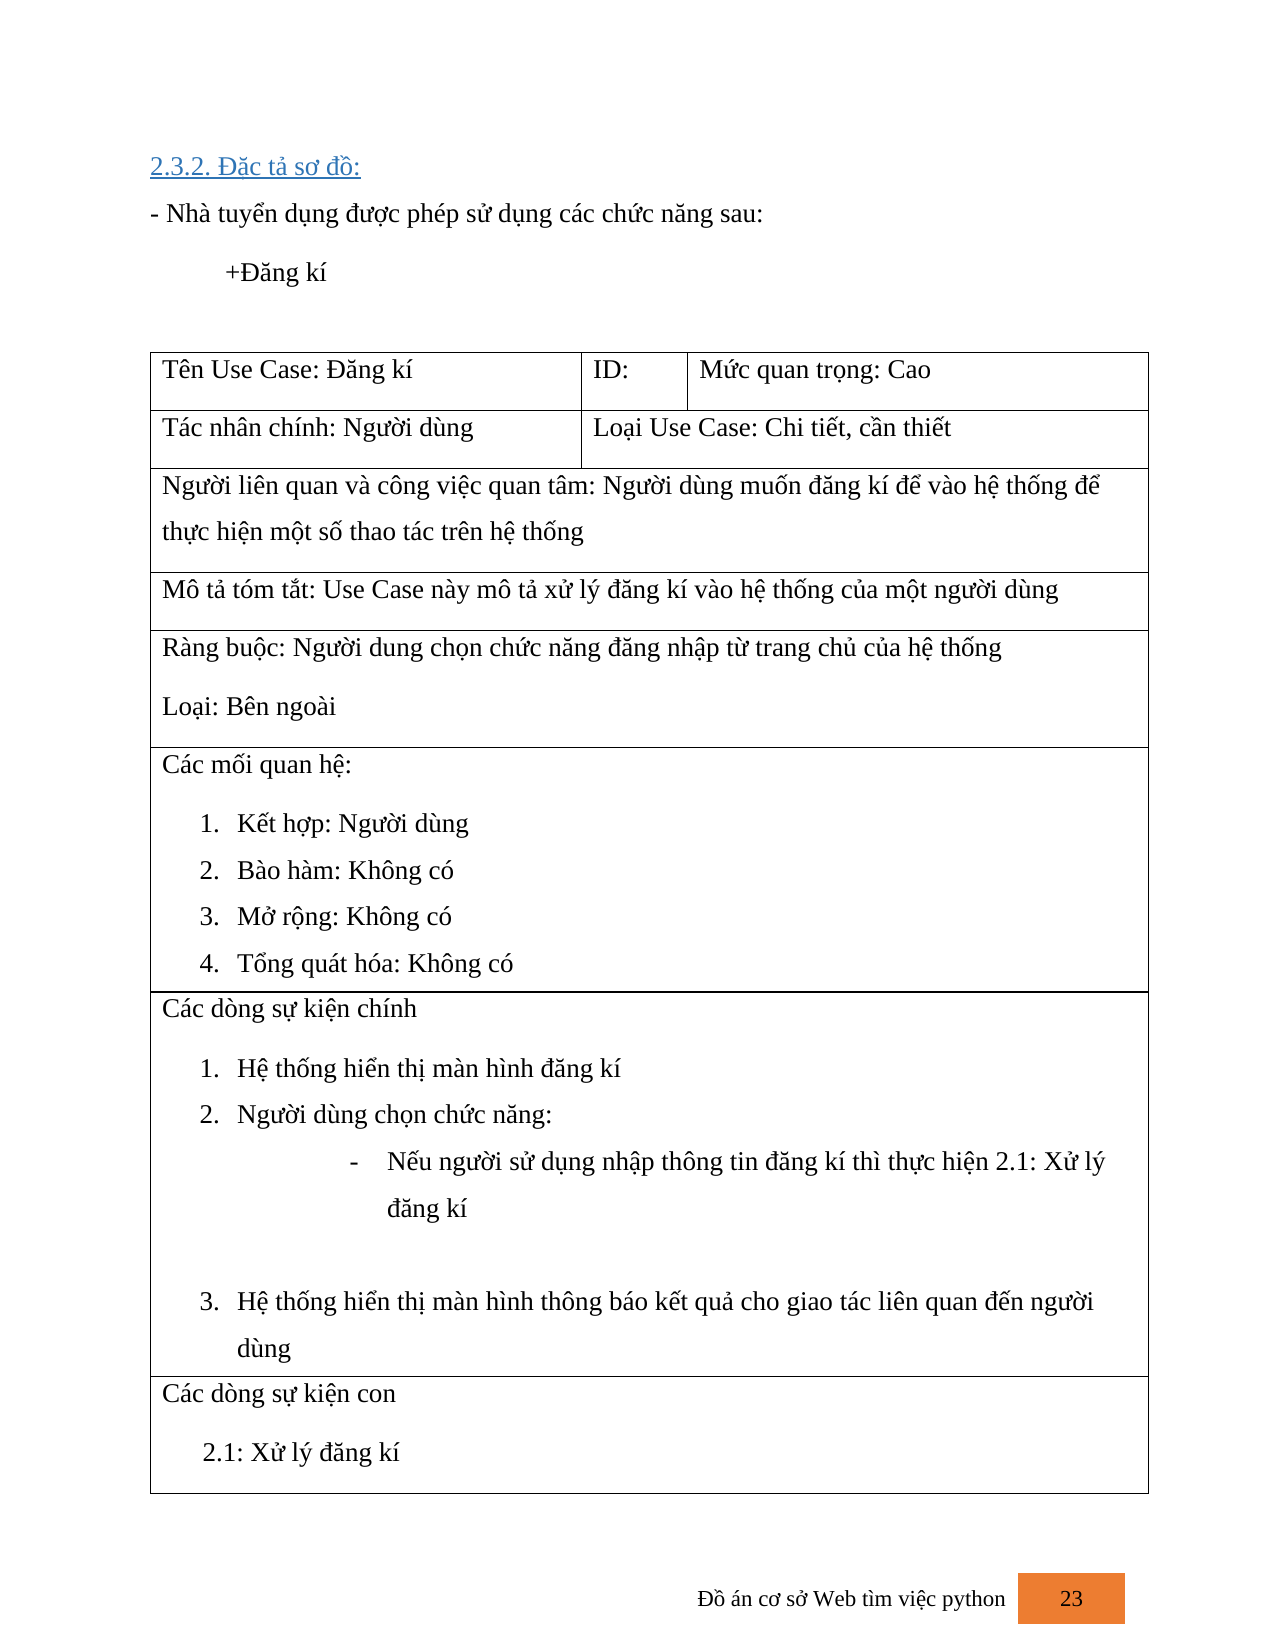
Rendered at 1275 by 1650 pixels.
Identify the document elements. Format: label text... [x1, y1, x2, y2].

table_cell Các mối quan hệ: Kết hợp: Người dùng Bào hàm: Không có Mở rộng: Không có Tổng quát hóa: Không có [151, 748, 1148, 991]
text - Nhà tuyển dụng được phép sử dụng các chức năng sau: [150, 197, 1125, 228]
table_cell Loại Use Case: Chi tiết, cần thiết [582, 411, 1148, 468]
subtitle 2.3.2. Đặc tả sơ đồ: [150, 150, 1125, 181]
table_cell Người liên quan và công việc quan tâm: Người dùng muốn đăng kí để vào hệ thống để thực hiện một số thao tác trên hệ thống [151, 469, 1148, 572]
table_header Mức quan trọng: Cao [688, 353, 1148, 410]
table_cell Tác nhân chính: Người dùng [151, 411, 581, 468]
table_cell Ràng buộc: Người dung chọn chức năng đăng nhập từ trang chủ của hệ thống Loại: Bên ngoài [151, 631, 1148, 747]
text +Đăng kí [150, 256, 1125, 326]
table_cell Các dòng sự kiện chính Hệ thống hiển thị màn hình đăng kí Người dùng chọn chức năng: Nếu người sử dụng nhập thông tin đăng kí thì thực hiện 2.1: Xử lý đăng kí Hệ thống hiển thị màn hình thông báo kết quả cho giao tác liên quan đến người dùng [151, 993, 1148, 1376]
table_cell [151, 1377, 1148, 1493]
table_header ID: [582, 353, 687, 410]
table_cell Mô tả tóm tắt: Use Case này mô tả xử lý đăng kí vào hệ thống của một người dùng [151, 573, 1148, 630]
table_header Tên Use Case: Đăng kí [151, 353, 581, 410]
